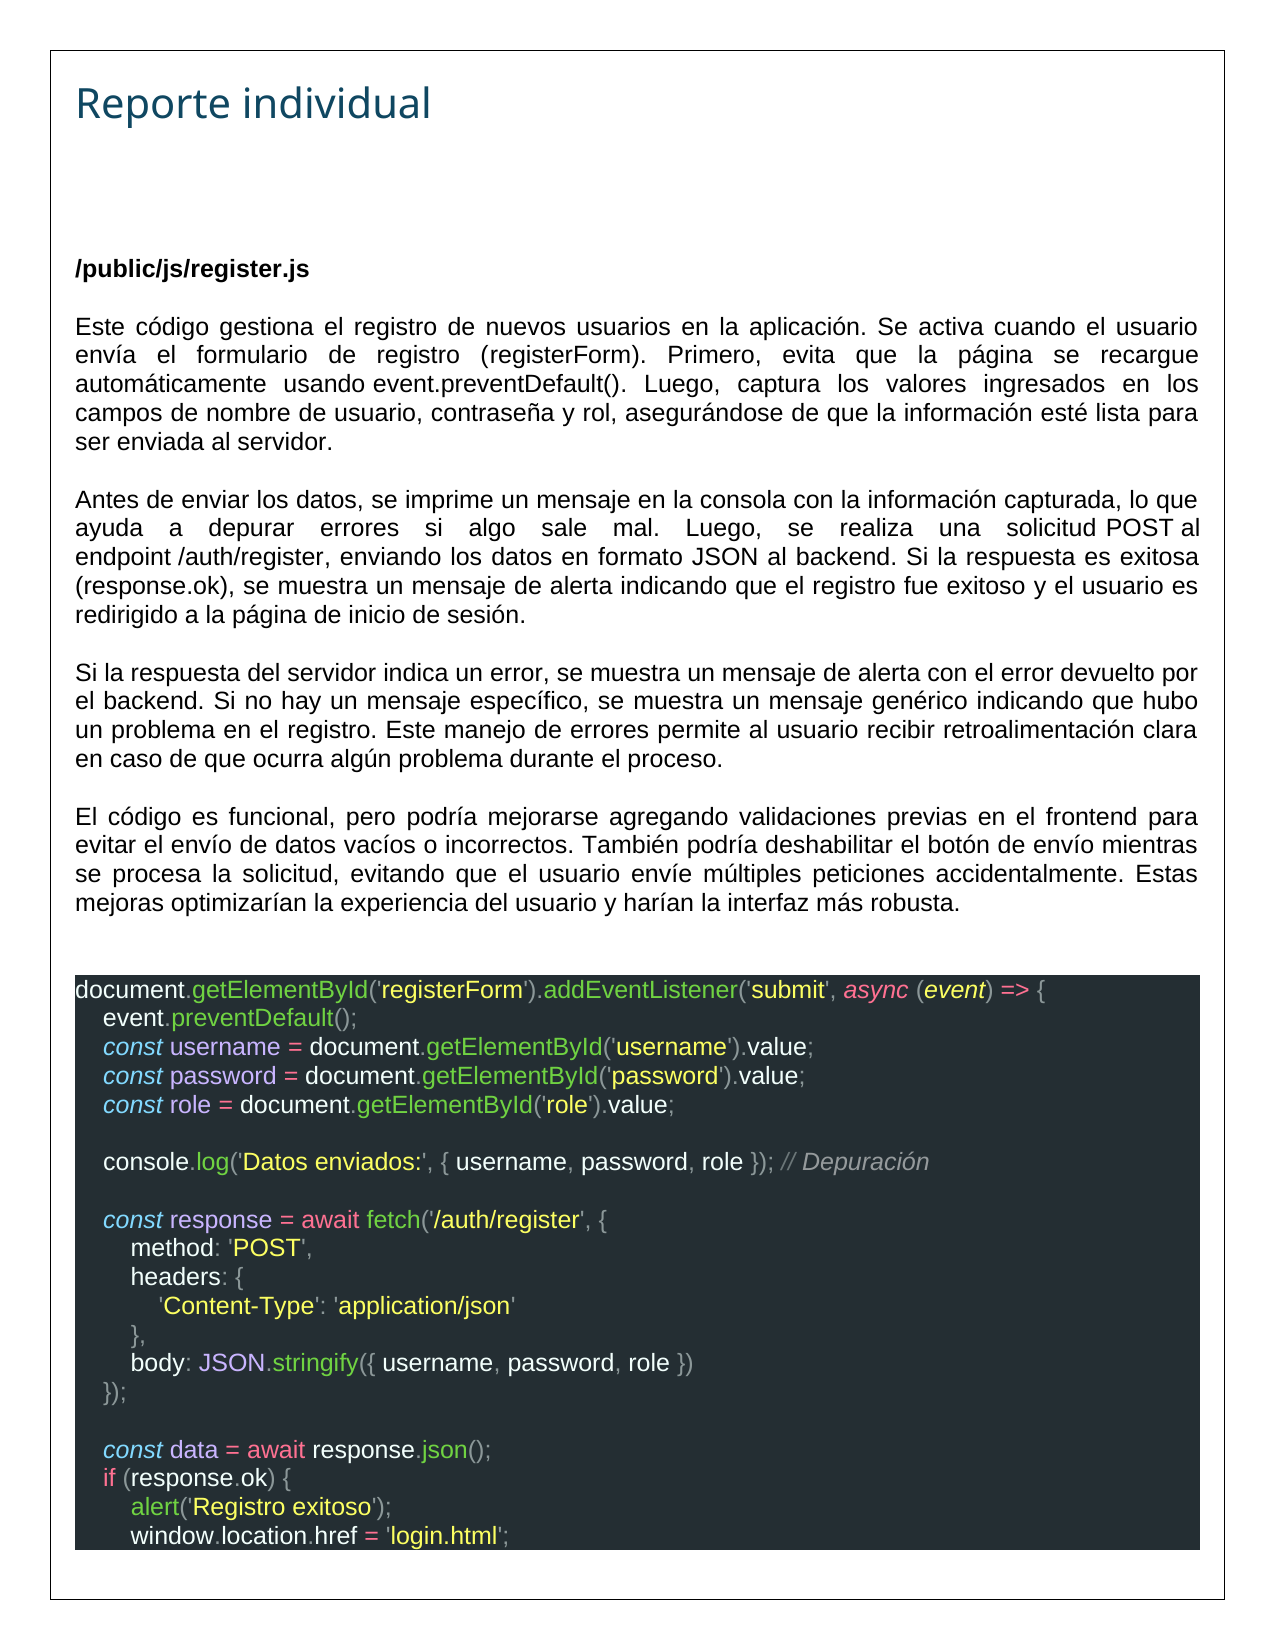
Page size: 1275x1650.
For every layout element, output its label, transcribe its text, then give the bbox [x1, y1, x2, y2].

text body: JSON.stringify({ username, password, role }) [75, 1348, 1200, 1377]
text 'Content-Type': 'application/json' [75, 1291, 1200, 1320]
text Antes de enviar los datos, se imprime un mensaje en la consola con la información capturada, lo que ayuda a depurar errores si algo sale mal. Luego, se realiza una solicitud POST al endpoint /auth/register, enviando los datos en formato JSON al backend. Si la respuesta es exitosa (response.ok), se muestra un mensaje de alerta indicando que el registro fue exitoso y el usuario es redirigido a la página de inicio de sesión. [75, 485, 1200, 628]
text }); [75, 1377, 1200, 1406]
text document.getElementById('registerForm').addEventListener('submit', async (event) => { [75, 975, 1200, 1003]
text }, [75, 1320, 1200, 1348]
text const password = document.getElementById('password').value; [75, 1061, 1200, 1090]
text event.preventDefault(); [75, 1003, 1200, 1032]
text if (response.ok) { [75, 1463, 1200, 1492]
text const response = await fetch('/auth/register', { [75, 1205, 1200, 1233]
text Este código gestiona el registro de nuevos usuarios en la aplicación. Se activa cuando el usuario envía el formulario de registro (registerForm). Primero, evita que la página se recargue automáticamente usando event.preventDefault(). Luego, captura los valores ingresados en los campos de nombre de usuario, contraseña y rol, asegurándose de que la información esté lista para ser enviada al servidor. [75, 312, 1200, 456]
text /public/js/register.js [75, 254, 1200, 283]
text Si la respuesta del servidor indica un error, se muestra un mensaje de alerta con el error devuelto por el backend. Si no hay un mensaje específico, se muestra un mensaje genérico indicando que hubo un problema en el registro. Este manejo de errores permite al usuario recibir retroalimentación clara en caso de que ocurra algún problema durante el proceso. [75, 658, 1200, 773]
text method: 'POST', [75, 1233, 1200, 1262]
text El código es funcional, pero podría mejorarse agregando validaciones previas en el frontend para evitar el envío de datos vacíos o incorrectos. También podría deshabilitar el botón de envío mientras se procesa la solicitud, evitando que el usuario envíe múltiples peticiones accidentalmente. Estas mejoras optimizarían la experiencia del usuario y harían la interfaz más robusta. [75, 802, 1200, 917]
text const data = await response.json(); [75, 1435, 1200, 1463]
text const username = document.getElementById('username').value; [75, 1032, 1200, 1061]
text headers: { [75, 1262, 1200, 1291]
text const role = document.getElementById('role').value; [75, 1090, 1200, 1118]
text console.log('Datos enviados:', { username, password, role }); // Depuración [75, 1147, 1200, 1176]
text window.location.href = 'login.html'; [75, 1521, 1200, 1550]
text alert('Registro exitoso'); [75, 1492, 1200, 1521]
